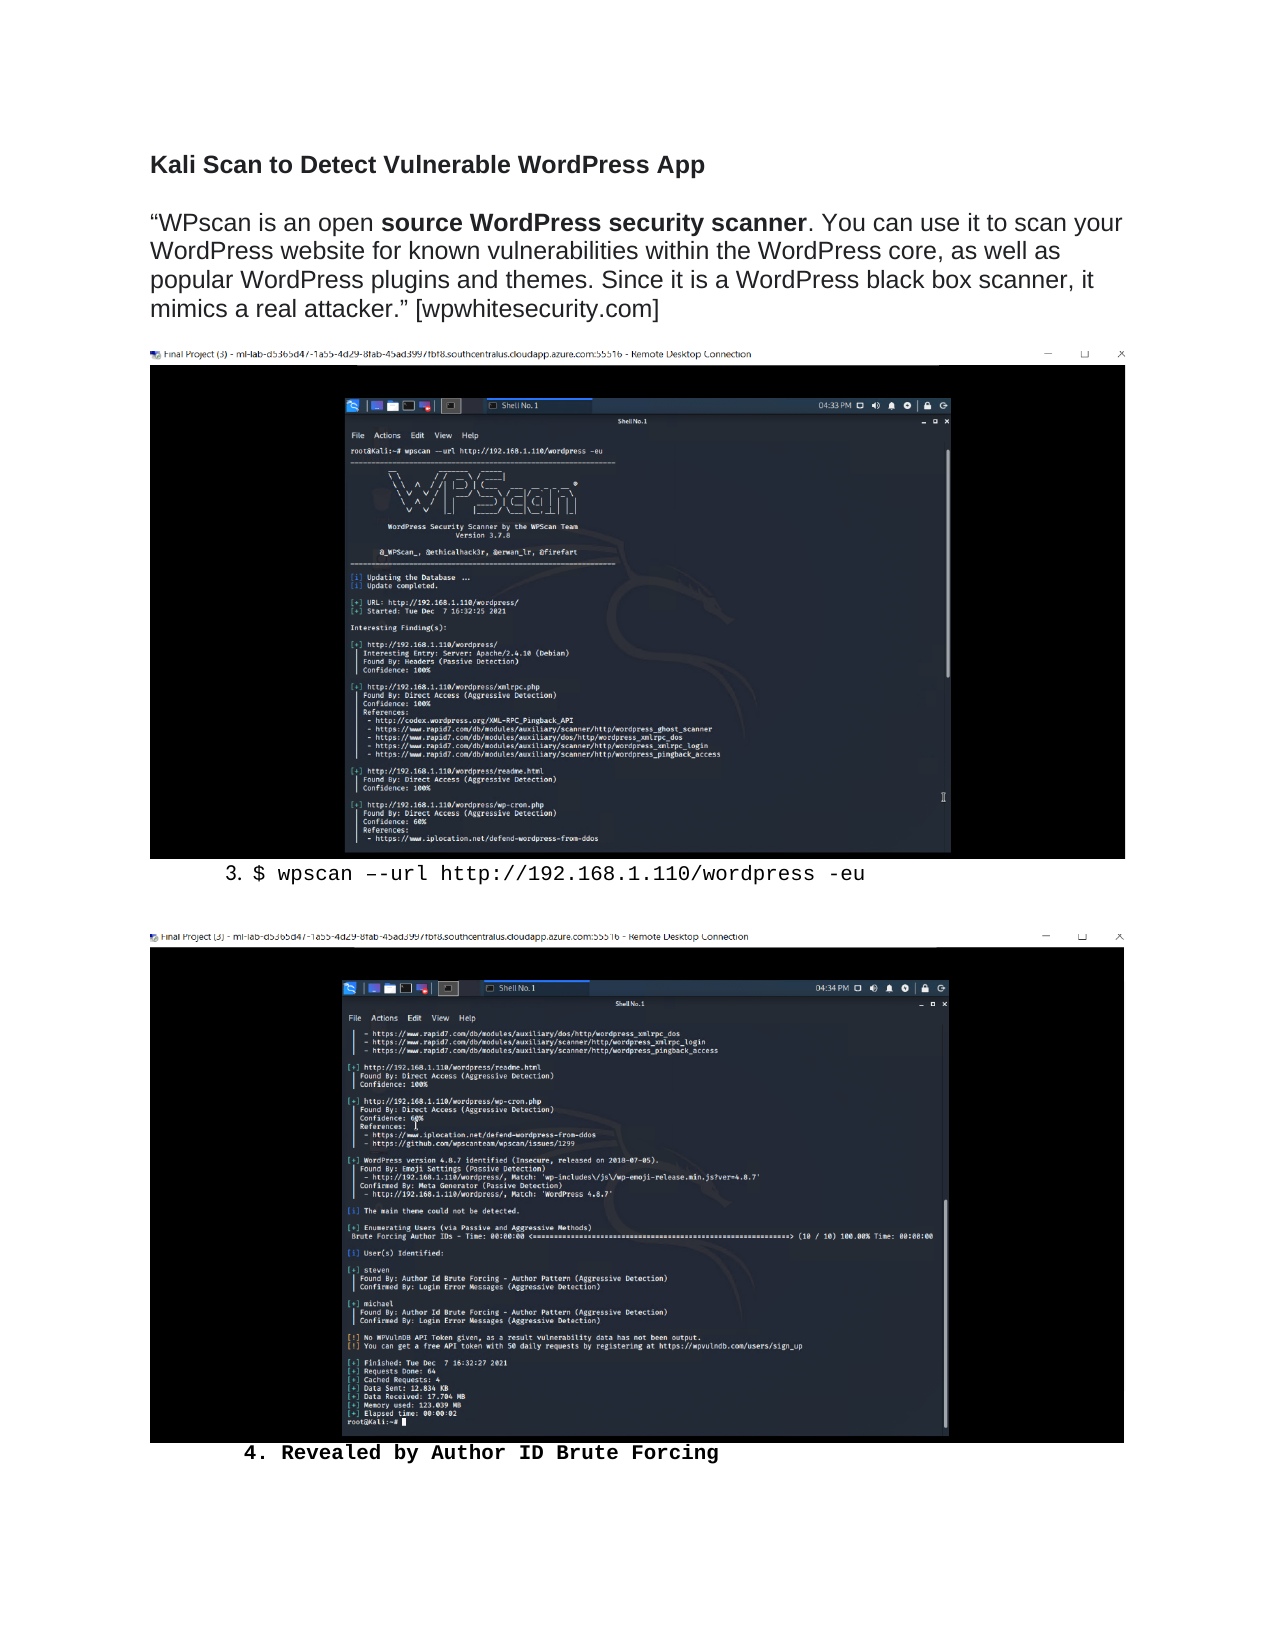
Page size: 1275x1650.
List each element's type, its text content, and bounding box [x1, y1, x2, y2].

picture [150, 934, 1125, 1443]
list 3. $ wpscan –-url http://192.168.1.110/wordpress -eu [225, 859, 1125, 887]
list Revealed by Author ID Brute Forcing [244, 1443, 1125, 1466]
text “WPscan is an open source WordPress security scanner. You can use it to scan your WordPress website for known vulnerabilities within the WordPress core, as well as popular WordPress plugins and themes. Since it is a WordPress black box scanner, it mimics a real attacker.” [wpwhitesecurity.com] [150, 207, 1125, 322]
text Kali Scan to Detect Vulnerable WordPress App [150, 150, 1125, 179]
picture [150, 351, 1125, 859]
